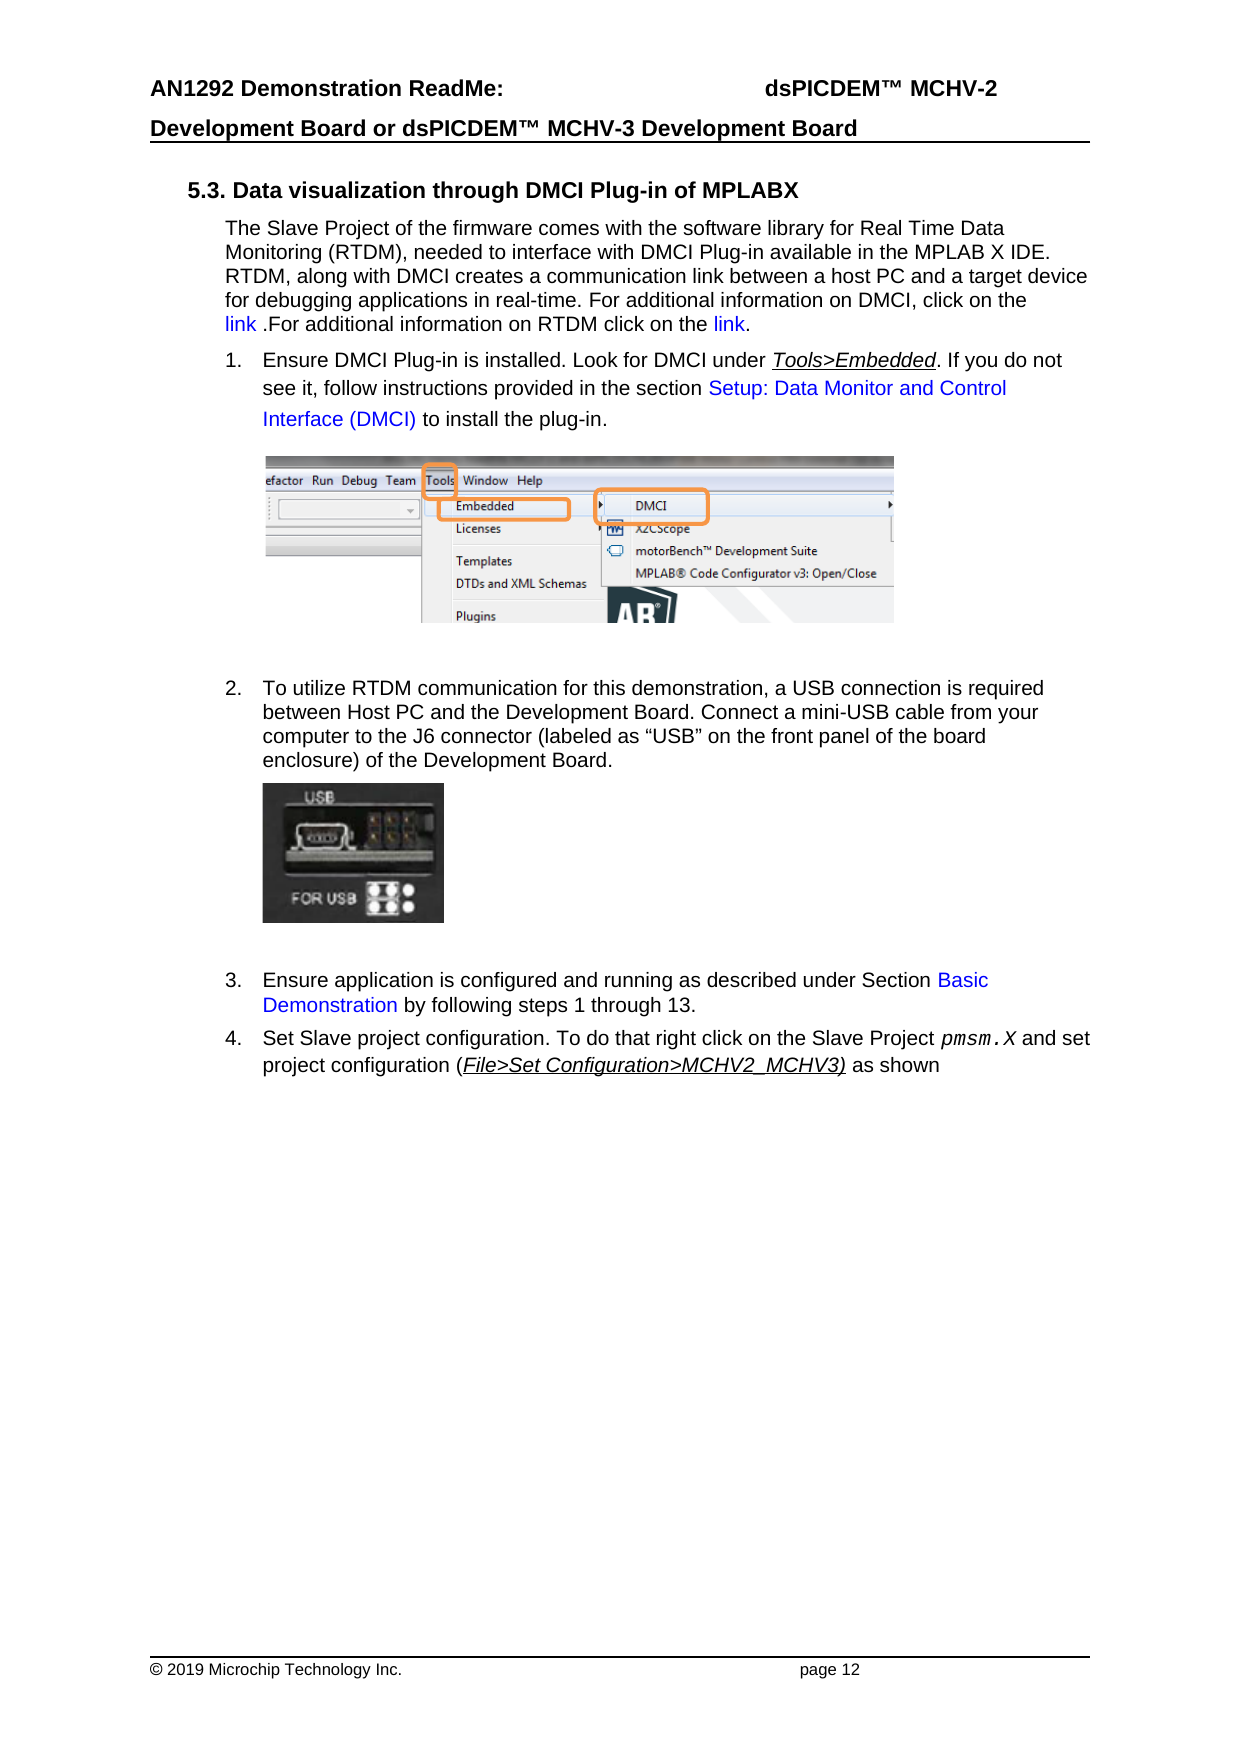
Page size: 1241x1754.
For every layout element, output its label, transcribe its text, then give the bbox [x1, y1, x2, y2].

list Ensure DMCI Plug-in is installed. Look for DMCI under Tools>Embedded. If you do not see it, follow instructions provided in the section Setup: Data Monitor and Control Interface (DMCI) to install the plug-in. [225, 348, 1090, 432]
list To utilize RTDM communication for this demonstration, a USB connection is required between Host PC and the Development Board. Connect a mini-USB cable from your computer to the J6 connector (labeled as “USB” on the front panel of the board enclosure) of the Development Board. [225, 676, 1071, 771]
text The Slave Project of the firmware comes with the software library for Real Time Data Monitoring (RTDM), needed to interface with DMCI Plug-in available in the MPLAB X IDE. RTDM, along with DMCI creates a communication link between a host PC and a target device for debugging applications in real-time. For additional information on DMCI, click on the link .For additional information on RTDM click on the link. [225, 216, 1090, 336]
list Set Slave project configuration. To do that right click on the Slave Project pmsm.X and set project configuration (File>Set Configuration>MCHV2_MCHV3) as shown [225, 1026, 1090, 1076]
subtitle Data visualization through DMCI Plug-in of MPLABX [187, 177, 1090, 203]
list Ensure application is configured and running as described under Section Basic Demonstration by following steps 1 through 13. [225, 967, 1090, 1017]
picture [265, 456, 894, 623]
picture [262, 783, 444, 923]
